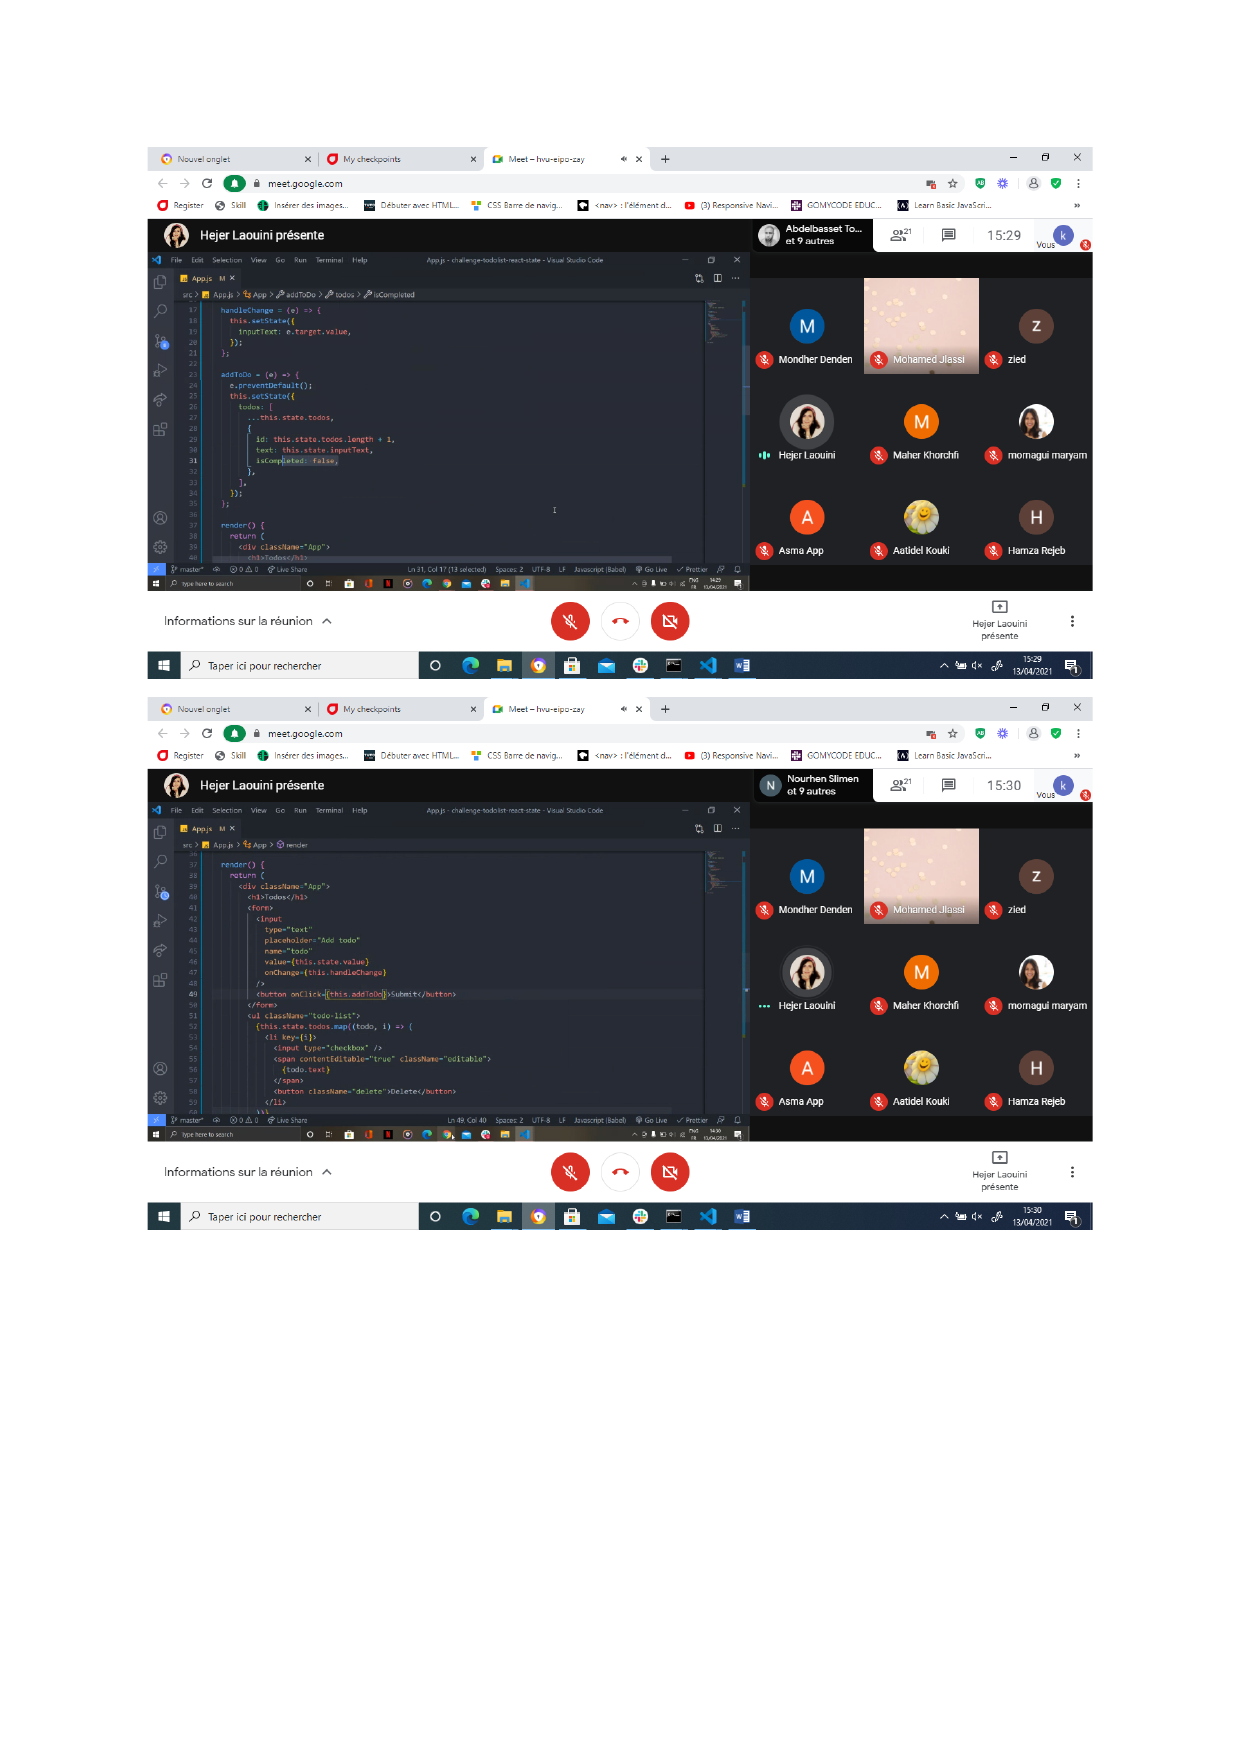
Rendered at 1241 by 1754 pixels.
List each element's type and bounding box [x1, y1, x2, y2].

picture [147, 697, 1093, 1230]
picture [147, 147, 1093, 679]
